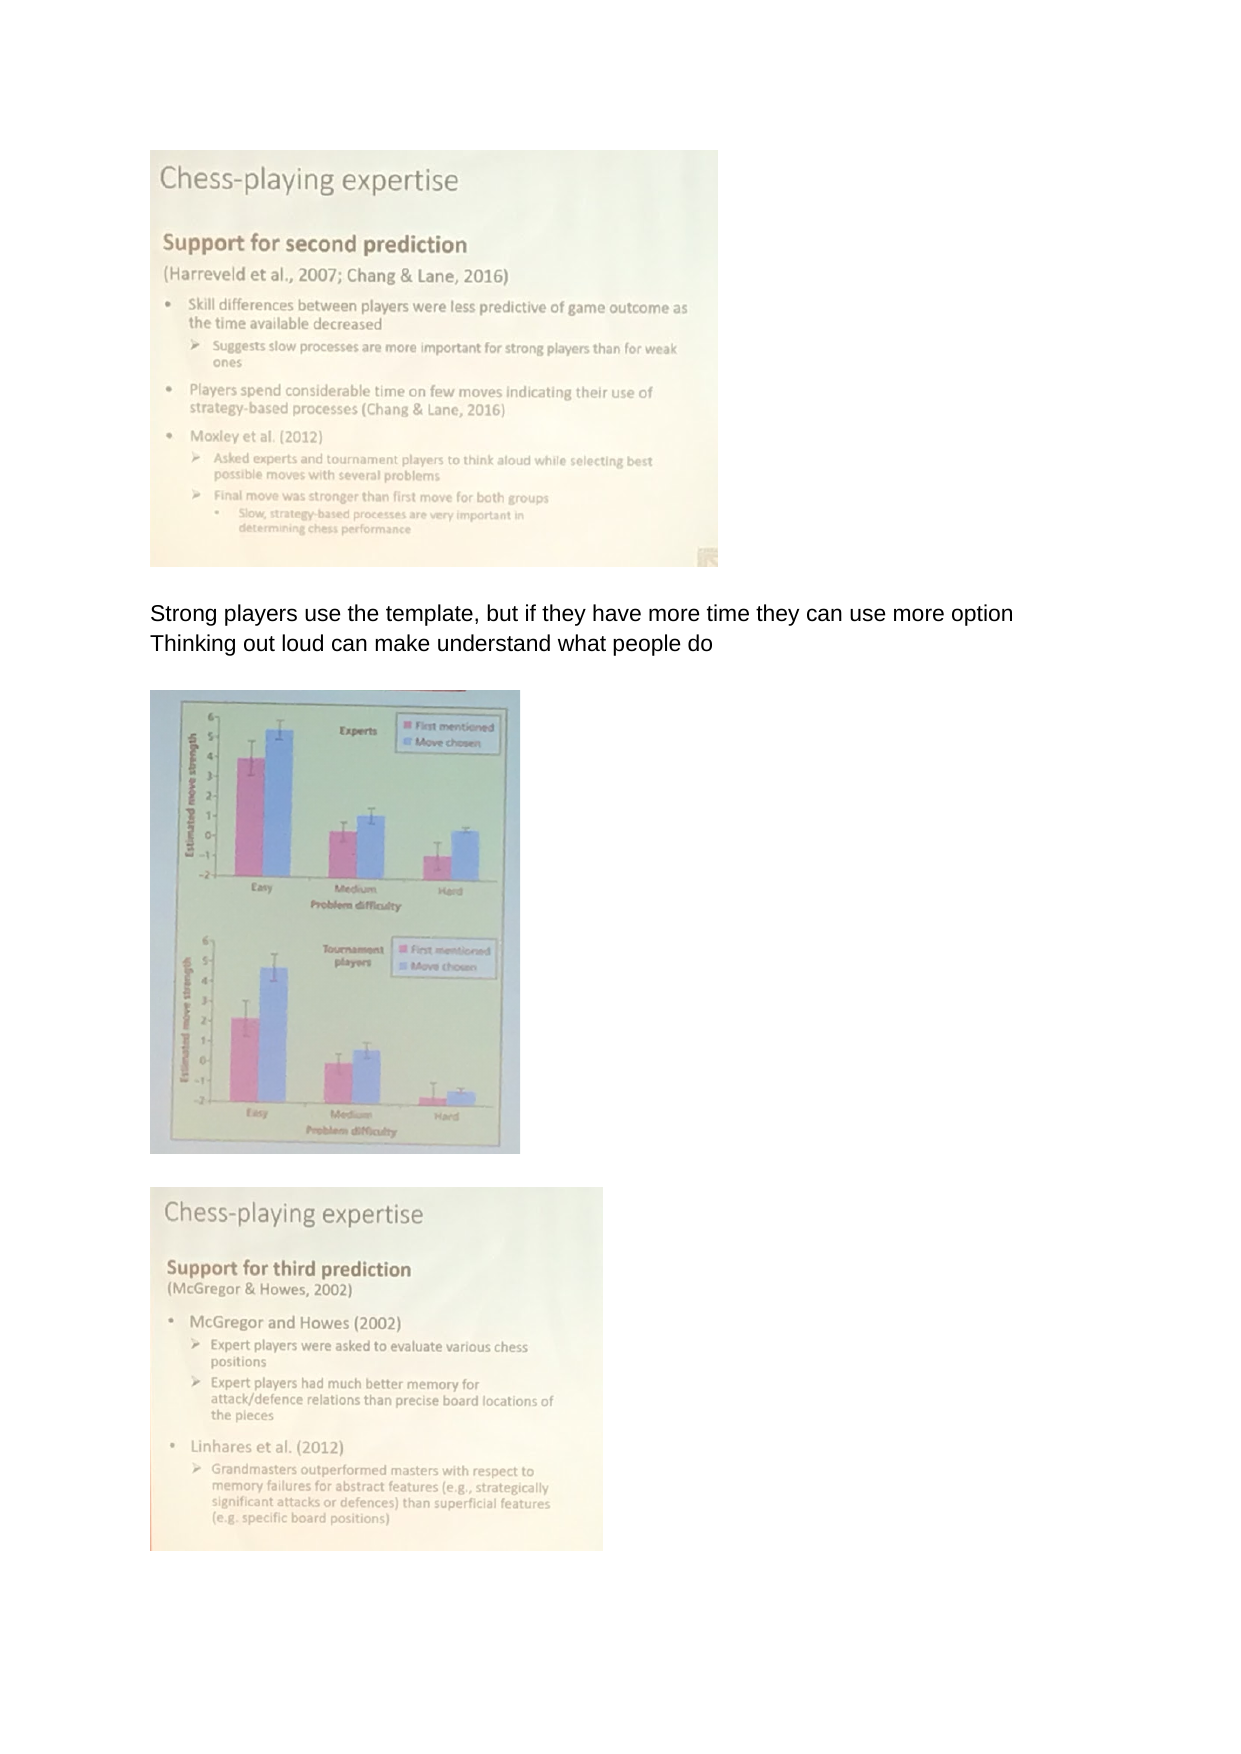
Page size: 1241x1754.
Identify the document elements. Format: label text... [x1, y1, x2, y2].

picture [150, 690, 521, 1154]
text Strong players use the template, but if they have more time they can use more option [150, 600, 1090, 626]
picture [150, 150, 718, 567]
picture [150, 1187, 603, 1551]
text Thinking out loud can make understand what people do [150, 630, 1090, 657]
